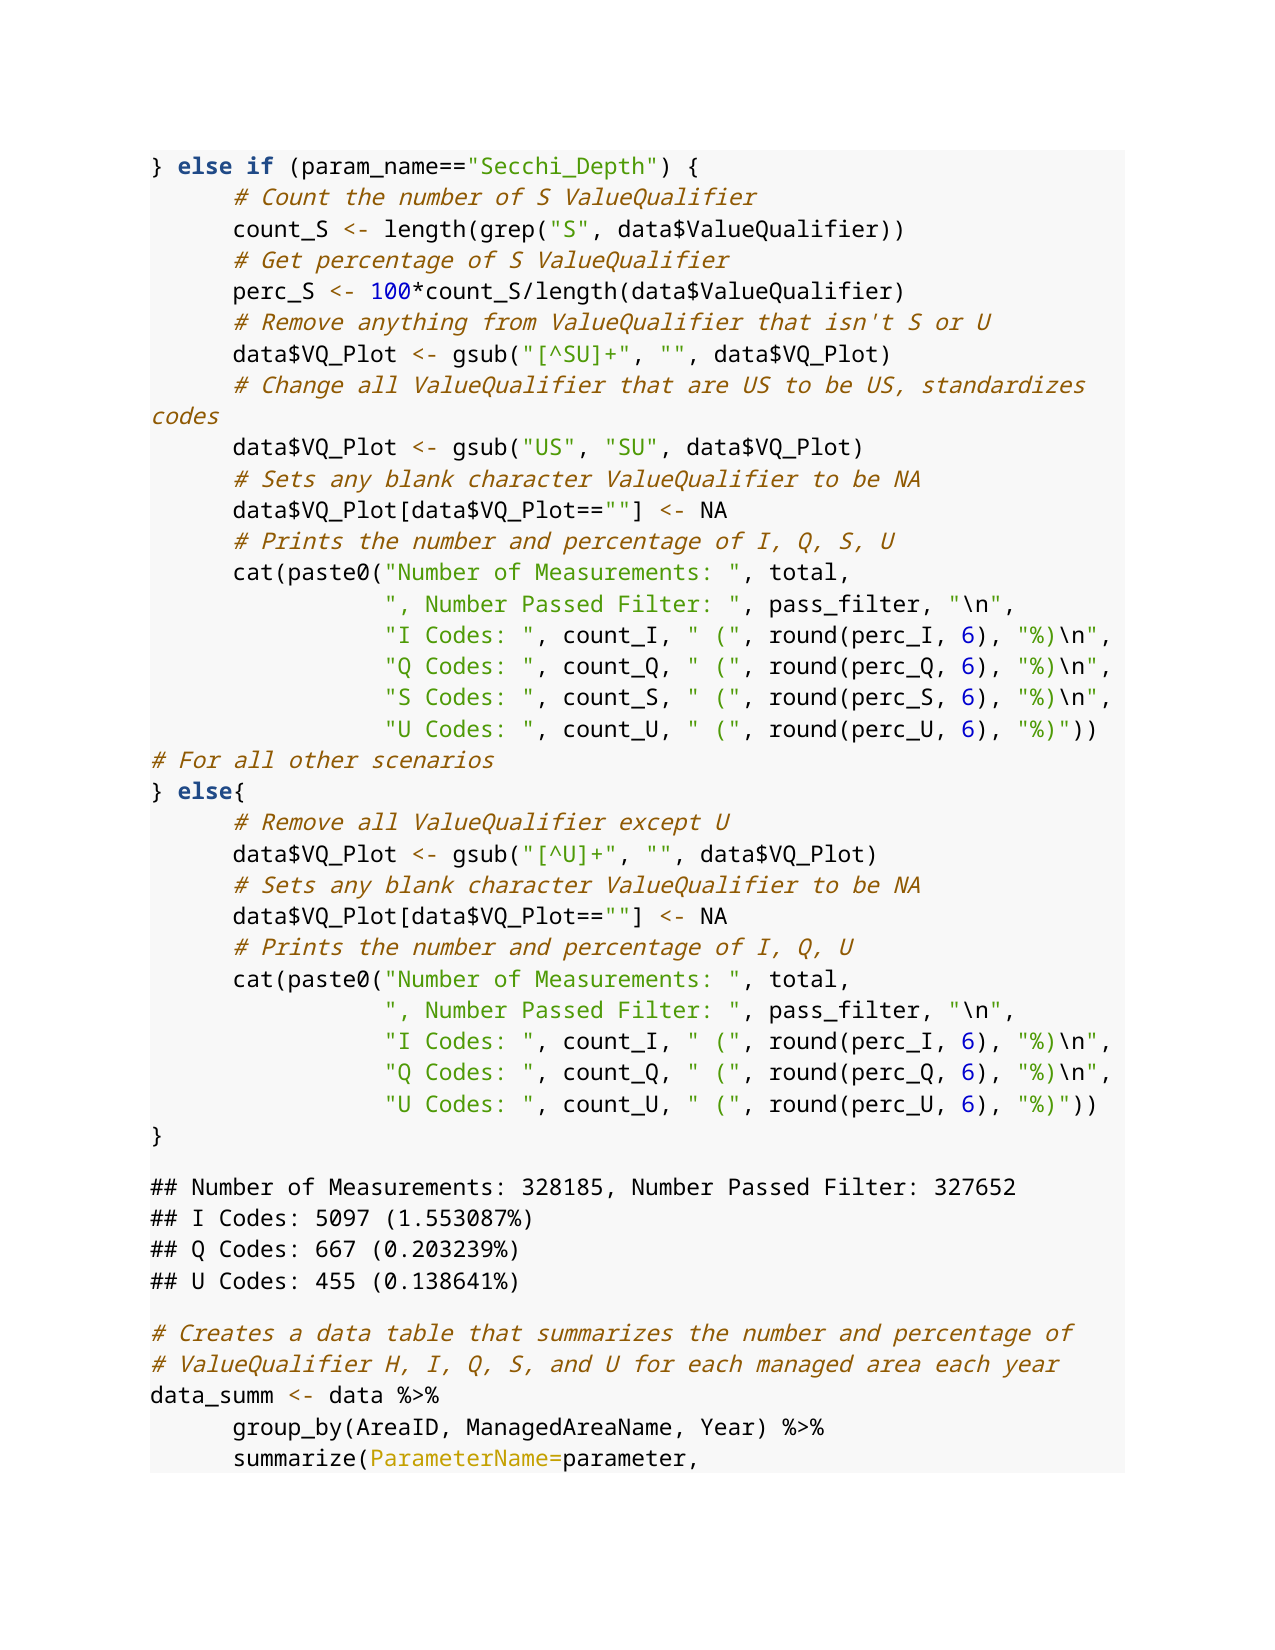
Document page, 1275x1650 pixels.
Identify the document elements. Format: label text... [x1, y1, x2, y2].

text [150, 150, 1125, 1150]
text ## Number of Measurements: 328185, Number Passed Filter: 327652 ## I Codes: 5097 (1.553087%) ## Q Codes: 667 (0.203239%) ## U Codes: 455 (0.138641%) [150, 1171, 1125, 1296]
